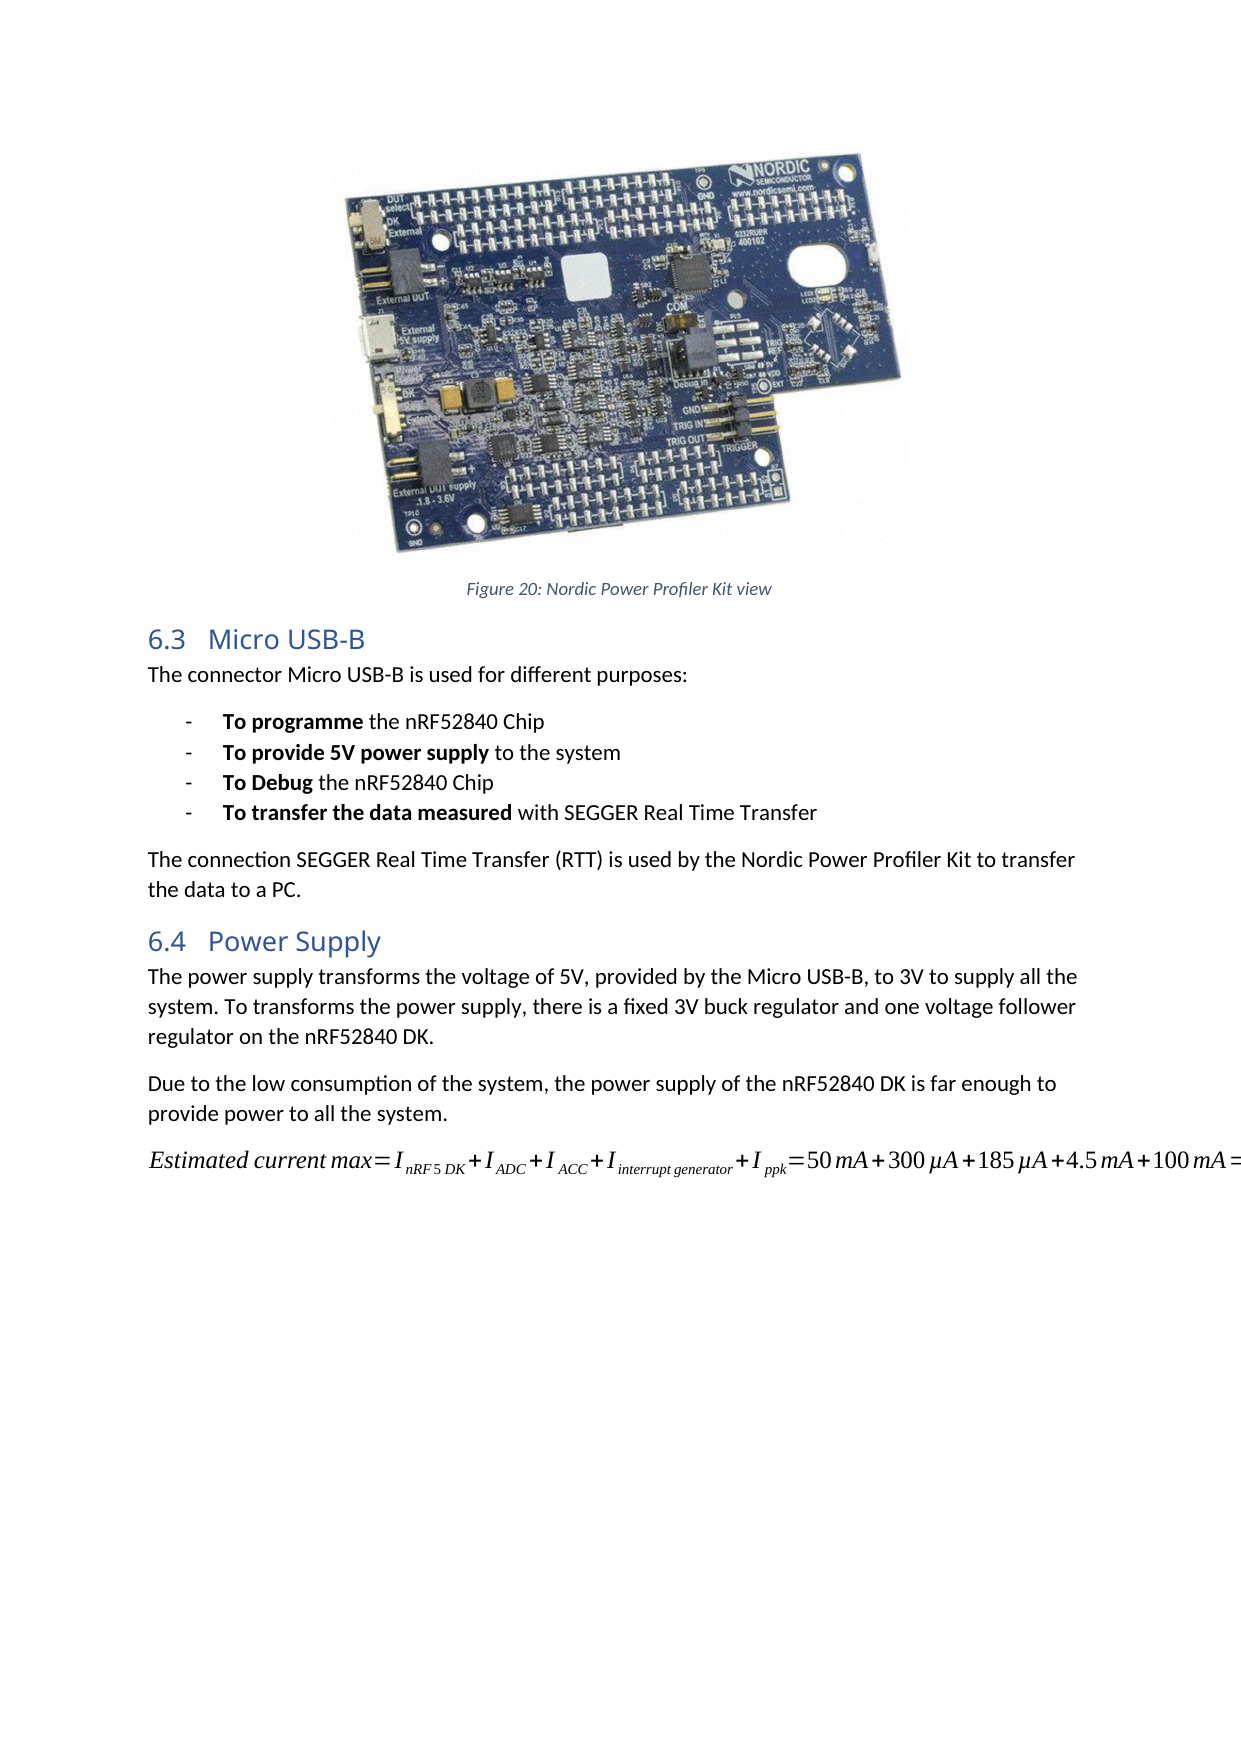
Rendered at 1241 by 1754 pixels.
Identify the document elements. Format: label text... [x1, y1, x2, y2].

subtitle Power Supply [148, 922, 1093, 959]
list To provide 5V power supply to the system [185, 738, 1093, 766]
text Figure 20: Nordic Power Profiler Kit view [148, 577, 1093, 600]
text The connector Micro USB-B is used for different purposes: [148, 661, 1093, 689]
text Due to the low consumption of the system, the power supply of the nRF52840 DK is far enough to provide power to all the system. [148, 1069, 1093, 1127]
list To programme the nRF52840 Chip [185, 707, 1093, 736]
text The connection SEGGER Real Time Transfer (RTT) is used by the Nordic Power Profiler Kit to transfer the data to a PC. [148, 845, 1093, 903]
picture [331, 147, 909, 559]
list To transfer the data measured with SEGGER Real Time Transfer [185, 798, 1093, 826]
list To Debug the nRF52840 Chip [185, 768, 1093, 796]
subtitle Micro USB-B [148, 621, 1093, 658]
text The power supply transforms the voltage of 5V, provided by the Micro USB-B, to 3V to supply all the system. To transforms the power supply, there is a fixed 3V buck regulator and one voltage follower regulator on the nRF52840 DK. [148, 962, 1093, 1050]
